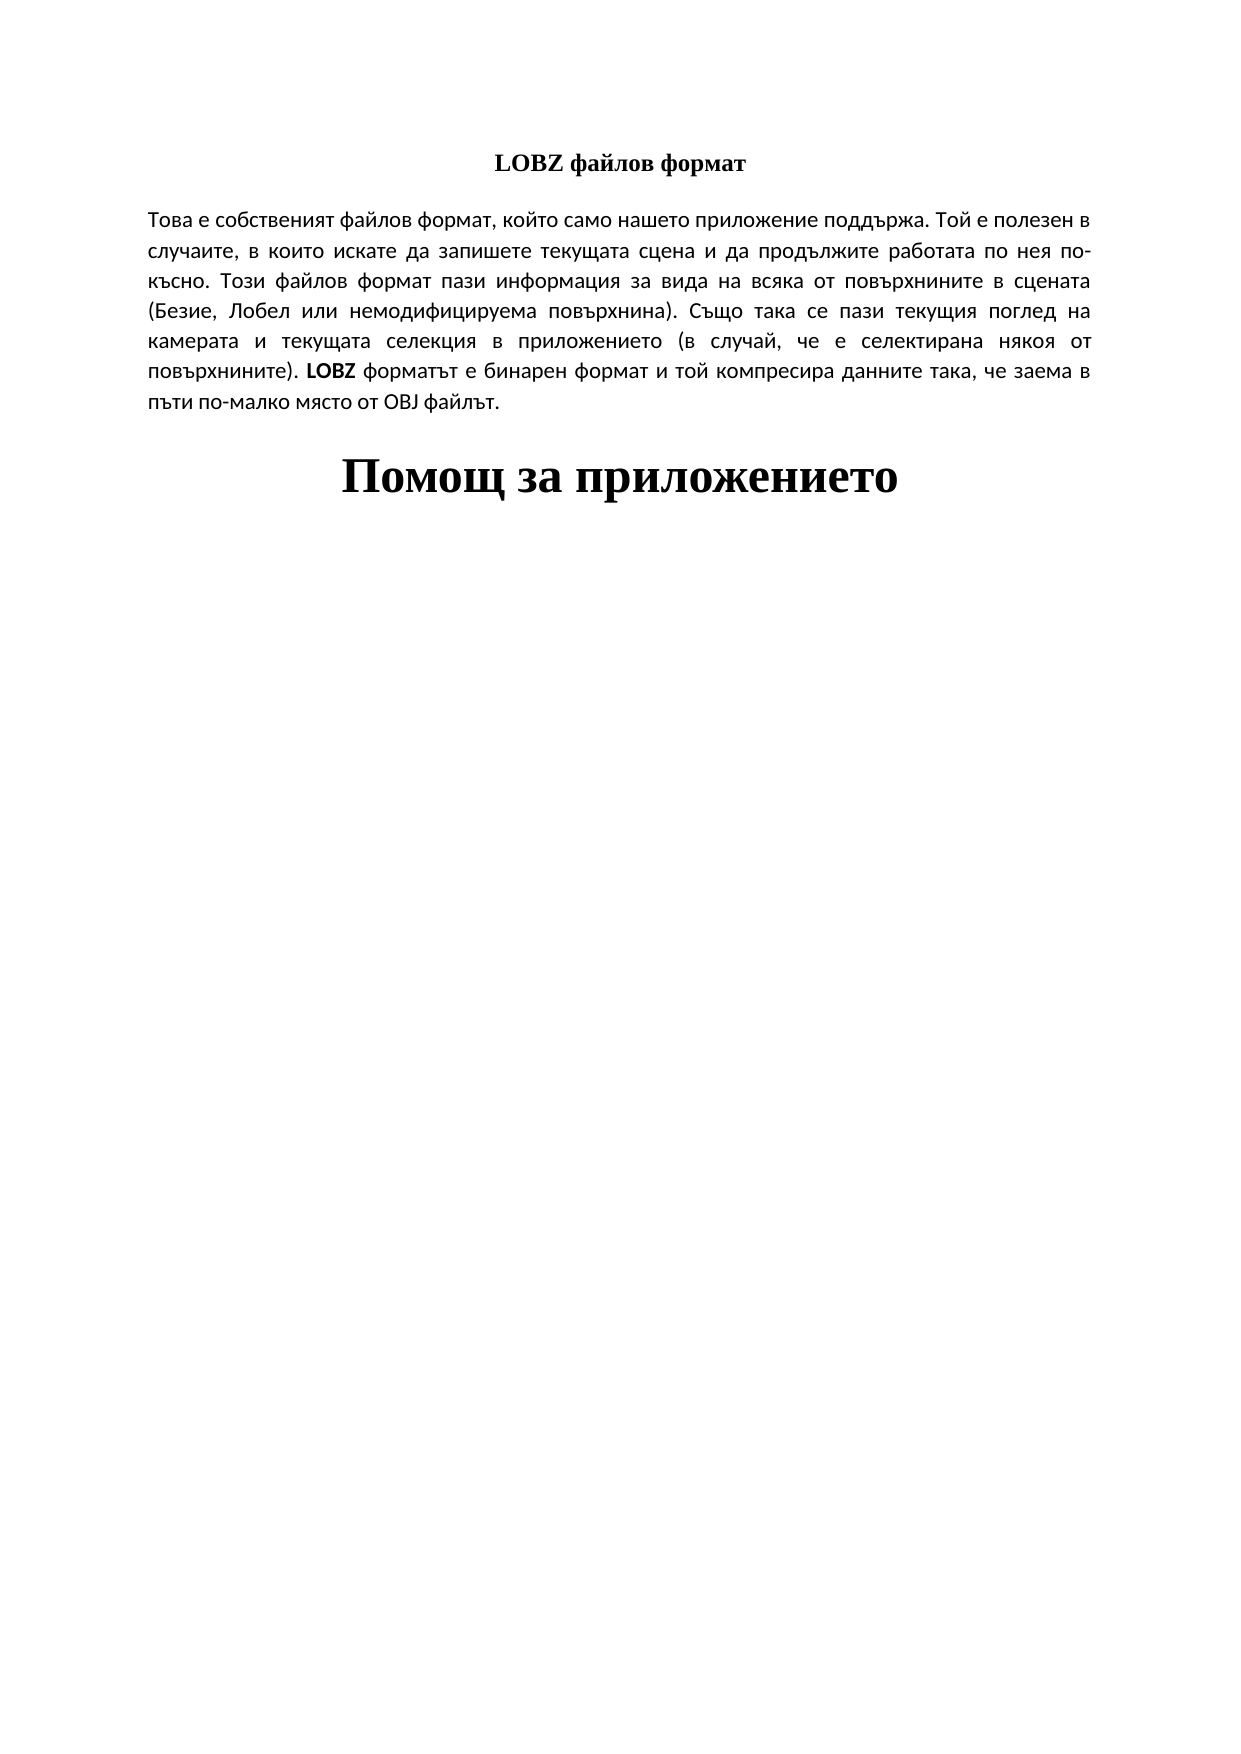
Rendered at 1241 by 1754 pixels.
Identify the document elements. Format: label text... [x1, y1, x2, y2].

subtitle Помощ за приложението [148, 446, 1093, 504]
subtitle LOBZ файлов формат [148, 148, 1093, 176]
text Това е собственият файлов формат, който само нашето приложение поддържа. Той е полезен в случаите, в които искате да запишете текущата сцена и да продължите работата по нея по-късно. Този файлов формат пази информация за вида на всяка от повърхнините в сцената (Безие, Лобел или немодифицируема повърхнина). Също така се пази текущия поглед на камерата и текущата селекция в приложението (в случай, че е селектирана някоя от повърхнините). LOBZ форматът е бинарен формат и той компресира данните така, че заема в пъти по-малко място от OBJ файлът. [148, 206, 1093, 415]
